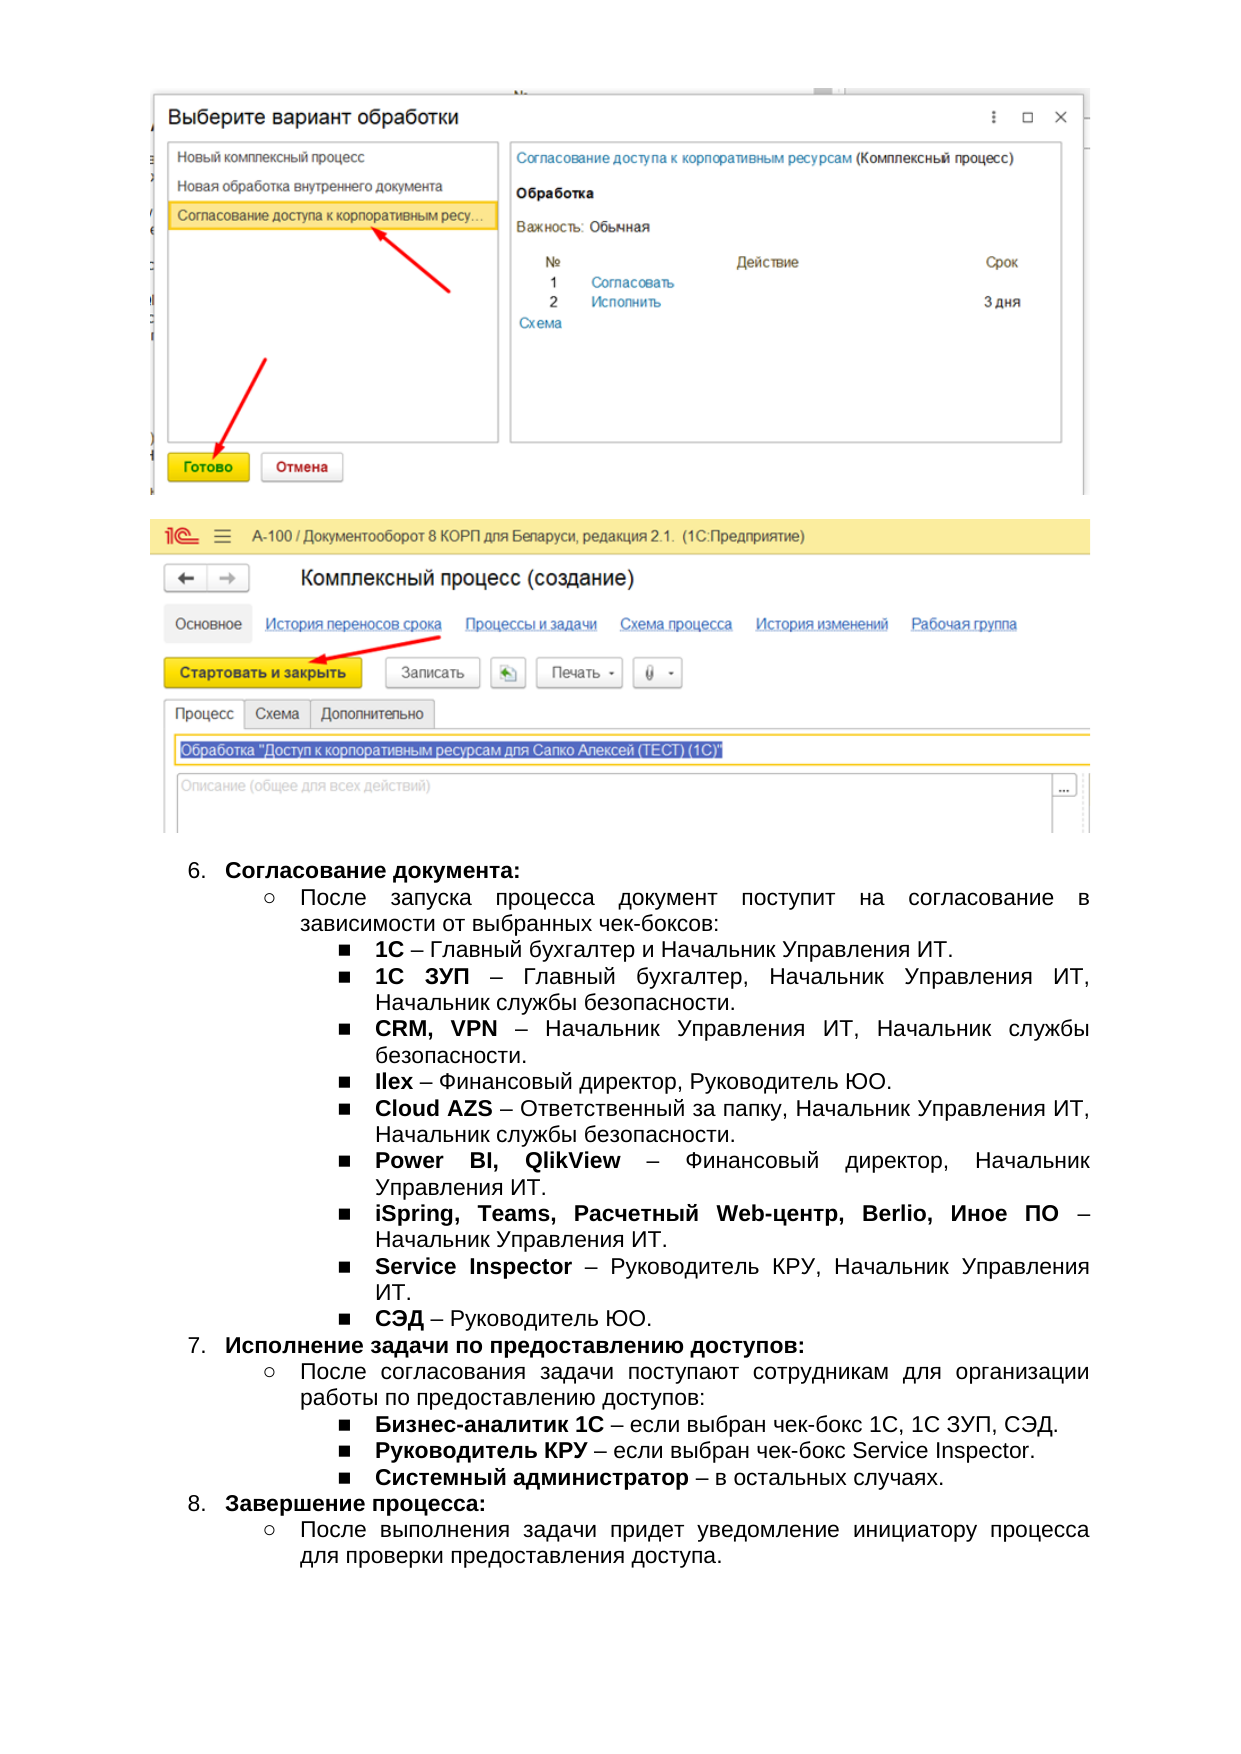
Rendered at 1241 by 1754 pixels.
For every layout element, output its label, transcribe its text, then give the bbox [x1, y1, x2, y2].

list После выполнения задачи придет уведомление инициатору процесса для проверки предоставления доступа. [262, 1516, 1090, 1569]
list СЭД – Руководитель ЮО. [337, 1305, 1090, 1332]
list Системный администратор – в остальных случаях. [337, 1463, 1090, 1490]
picture [150, 88, 1091, 495]
list Согласование документа: [187, 857, 1090, 884]
list 1С – Главный бухгалтер и Начальник Управления ИТ. [337, 936, 1090, 963]
list Исполнение задачи по предоставлению доступов: [187, 1332, 1090, 1358]
list Ilex – Финансовый директор, Руководитель ЮО. [337, 1068, 1090, 1094]
list Service Inspector – Руководитель КРУ, Начальник Управления ИТ. [337, 1253, 1090, 1305]
list iSpring, Teams, Расчетный Web-центр, Berlio, Иное ПО – Начальник Управления ИТ. [337, 1200, 1090, 1253]
picture [150, 519, 1091, 833]
list CRM, VPN – Начальник Управления ИТ, Начальник службы безопасности. [337, 1015, 1090, 1068]
list После согласования задачи поступают сотрудникам для организации работы по предоставлению доступов: [262, 1358, 1090, 1411]
list Cloud AZS – Ответственный за папку, Начальник Управления ИТ, Начальник службы безопасности. [337, 1094, 1090, 1147]
list После запуска процесса документ поступит на согласование в зависимости от выбранных чек-боксов: [262, 884, 1090, 936]
list Power BI, QlikView – Финансовый директор, Начальник Управления ИТ. [337, 1147, 1090, 1200]
list Завершение процесса: [187, 1490, 1090, 1516]
list Руководитель КРУ – если выбран чек-бокс Service Inspector. [337, 1437, 1090, 1463]
list Бизнес-аналитик 1С – если выбран чек-бокс 1С, 1С ЗУП, СЭД. [337, 1411, 1090, 1437]
list 1С ЗУП – Главный бухгалтер, Начальник Управления ИТ, Начальник службы безопасности. [337, 963, 1090, 1015]
